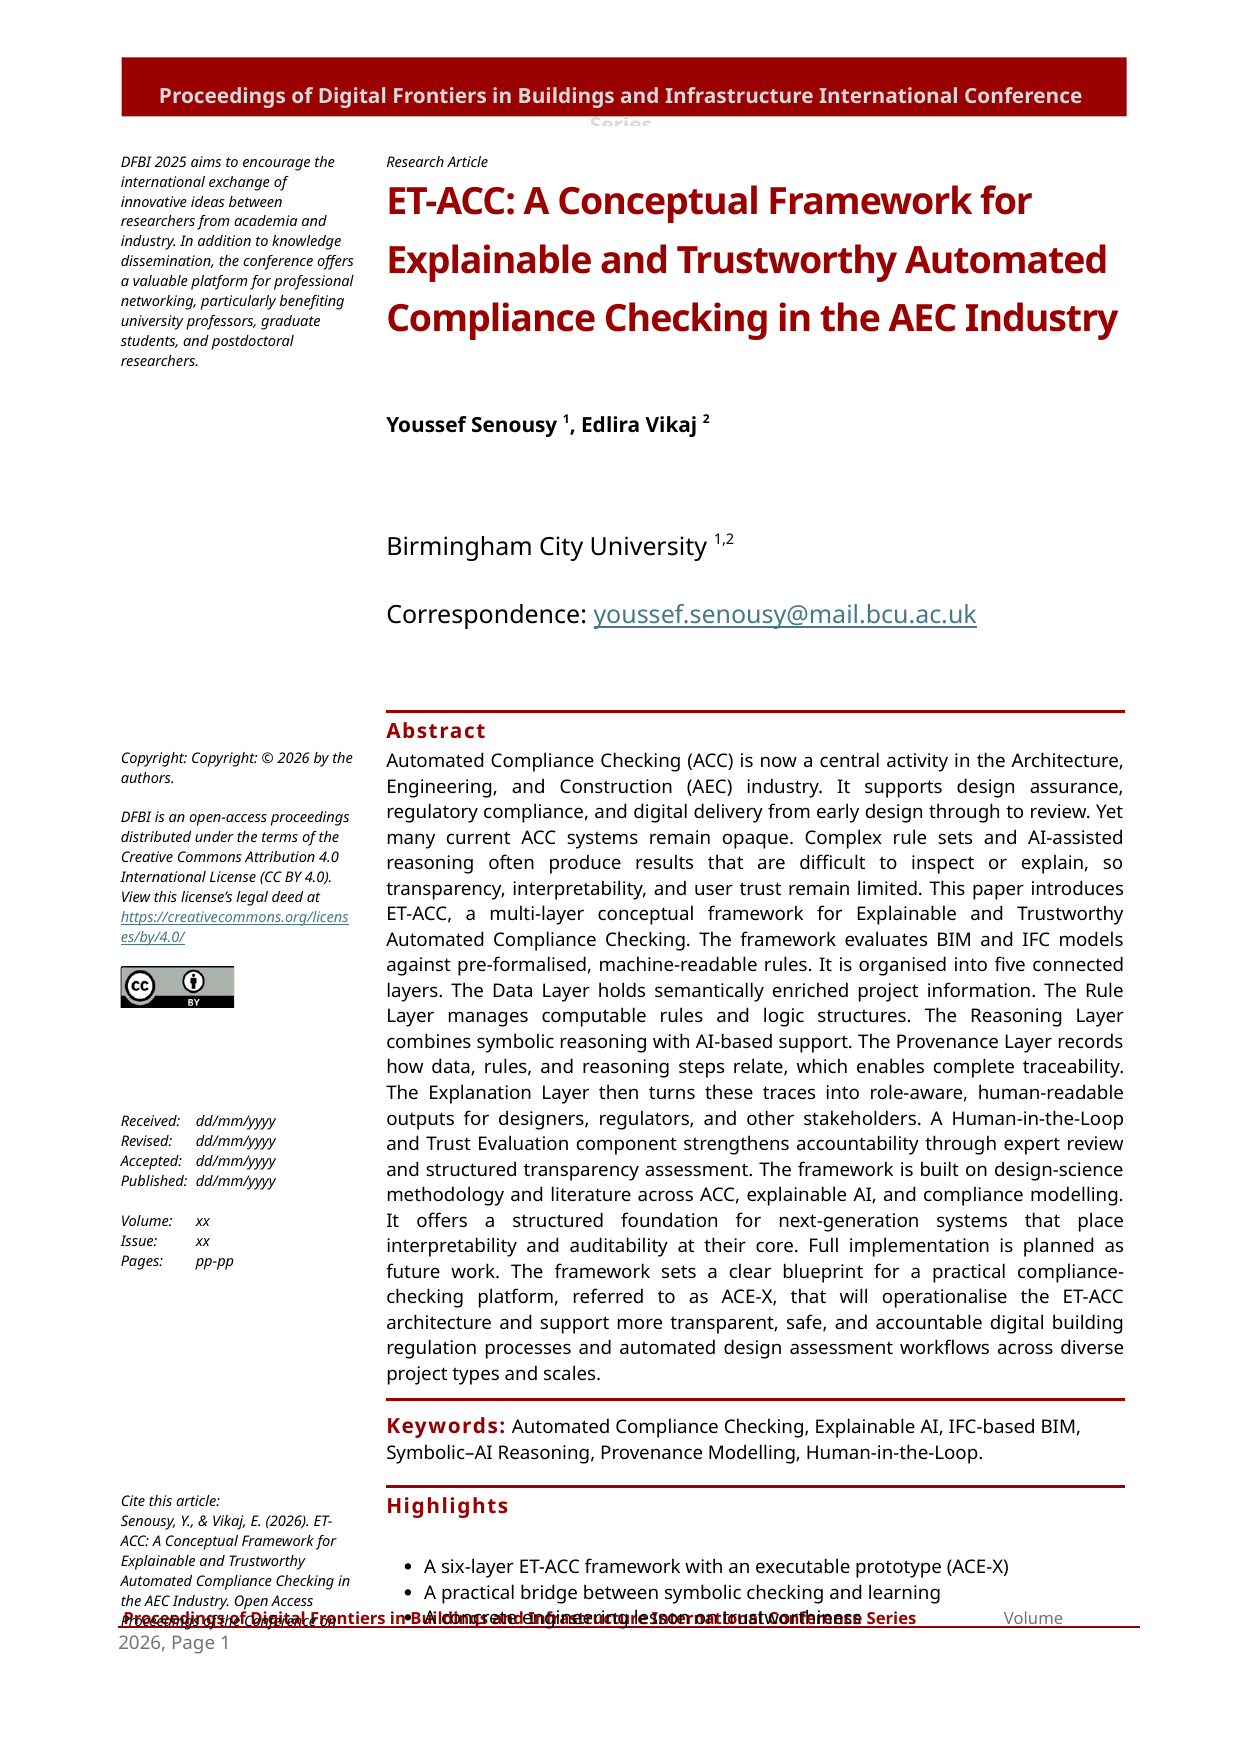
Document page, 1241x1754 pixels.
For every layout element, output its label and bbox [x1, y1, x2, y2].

picture [120, 966, 235, 1008]
